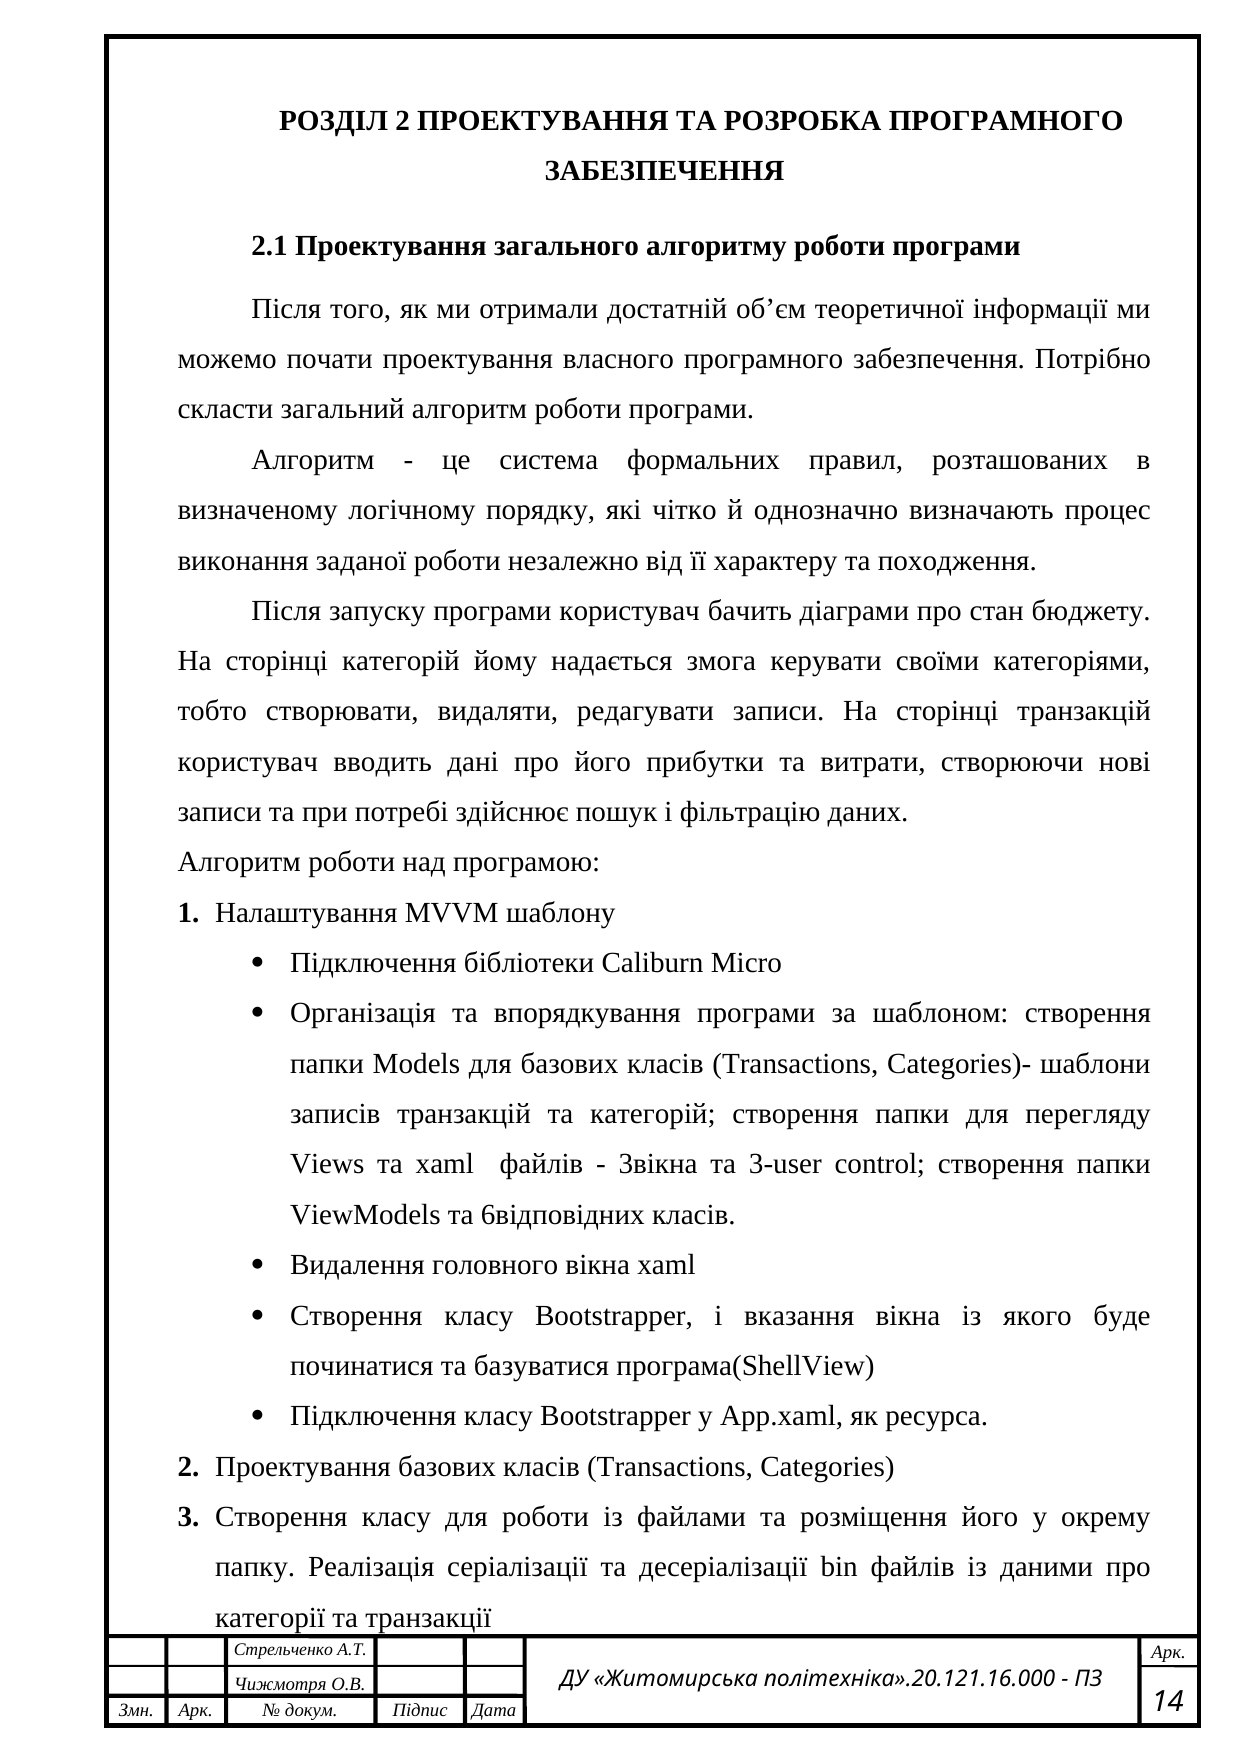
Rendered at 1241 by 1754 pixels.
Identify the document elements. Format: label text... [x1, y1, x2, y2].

list Налаштування MVVM шаблону [177, 895, 1152, 928]
text Алгоритм роботи над програмою: [177, 844, 1152, 878]
list Проектування базових класів (Transactions, Categories) [177, 1449, 1152, 1482]
subtitle 2.1 Проектування загального алгоритму роботи програми [177, 228, 1152, 262]
list Підключення класу Bootstrapper у App.xaml, як ресурса. [252, 1398, 1152, 1432]
list Видалення головного вікна xaml [252, 1247, 1152, 1281]
text Після того, як ми отримали достатній об’єм теоретичної інформації ми можемо почати проектування власного програмного забезпечення. Потрібно скласти загальний алгоритм роботи програми. [177, 291, 1152, 425]
list Підключення бібліотеки Caliburn Micro [252, 945, 1152, 979]
list Організація та впорядкування програми за шаблоном: створення папки Models для базових класів (Transactions, Categories)- шаблони записів транзакцій та категорій; створення папки для перегляду Views та xaml файлів - 3вікна та 3-user control; створення папки ViewModels та 6відповідних класів. [252, 996, 1152, 1230]
text Алгоритм - це система формальних правил, розташованих в визначеному логічному порядку, які чітко й однозначно визначають процес виконання заданої роботи незалежно від її характеру та походження. [177, 442, 1152, 576]
list Створення класу Bootstrapper, і вказання вікна із якого буде починатися та базуватися програма(ShellView) [252, 1298, 1152, 1382]
list Створення класу для роботи із файлами та розміщення його у окрему папку. Реалізація серіалізації та десеріалізації bin файлів із даними про категорії та транзакції [177, 1499, 1152, 1633]
text Після запуску програми користувач бачить діаграми про стан бюджету. На сторінці категорій йому надається змога керувати своїми категоріями, тобто створювати, видаляти, редагувати записи. На сторінці транзакцій користувач вводить дані про його прибутки та витрати, створюючи нові записи та при потребі здійснює пошук і фільтрацію даних. [177, 593, 1152, 828]
subtitle РОЗДІЛ 2 ПРОЕКТУВАННЯ ТА РОЗРОБКА ПРОГРАМНОГО ЗАБЕЗПЕЧЕННЯ [177, 103, 1152, 186]
